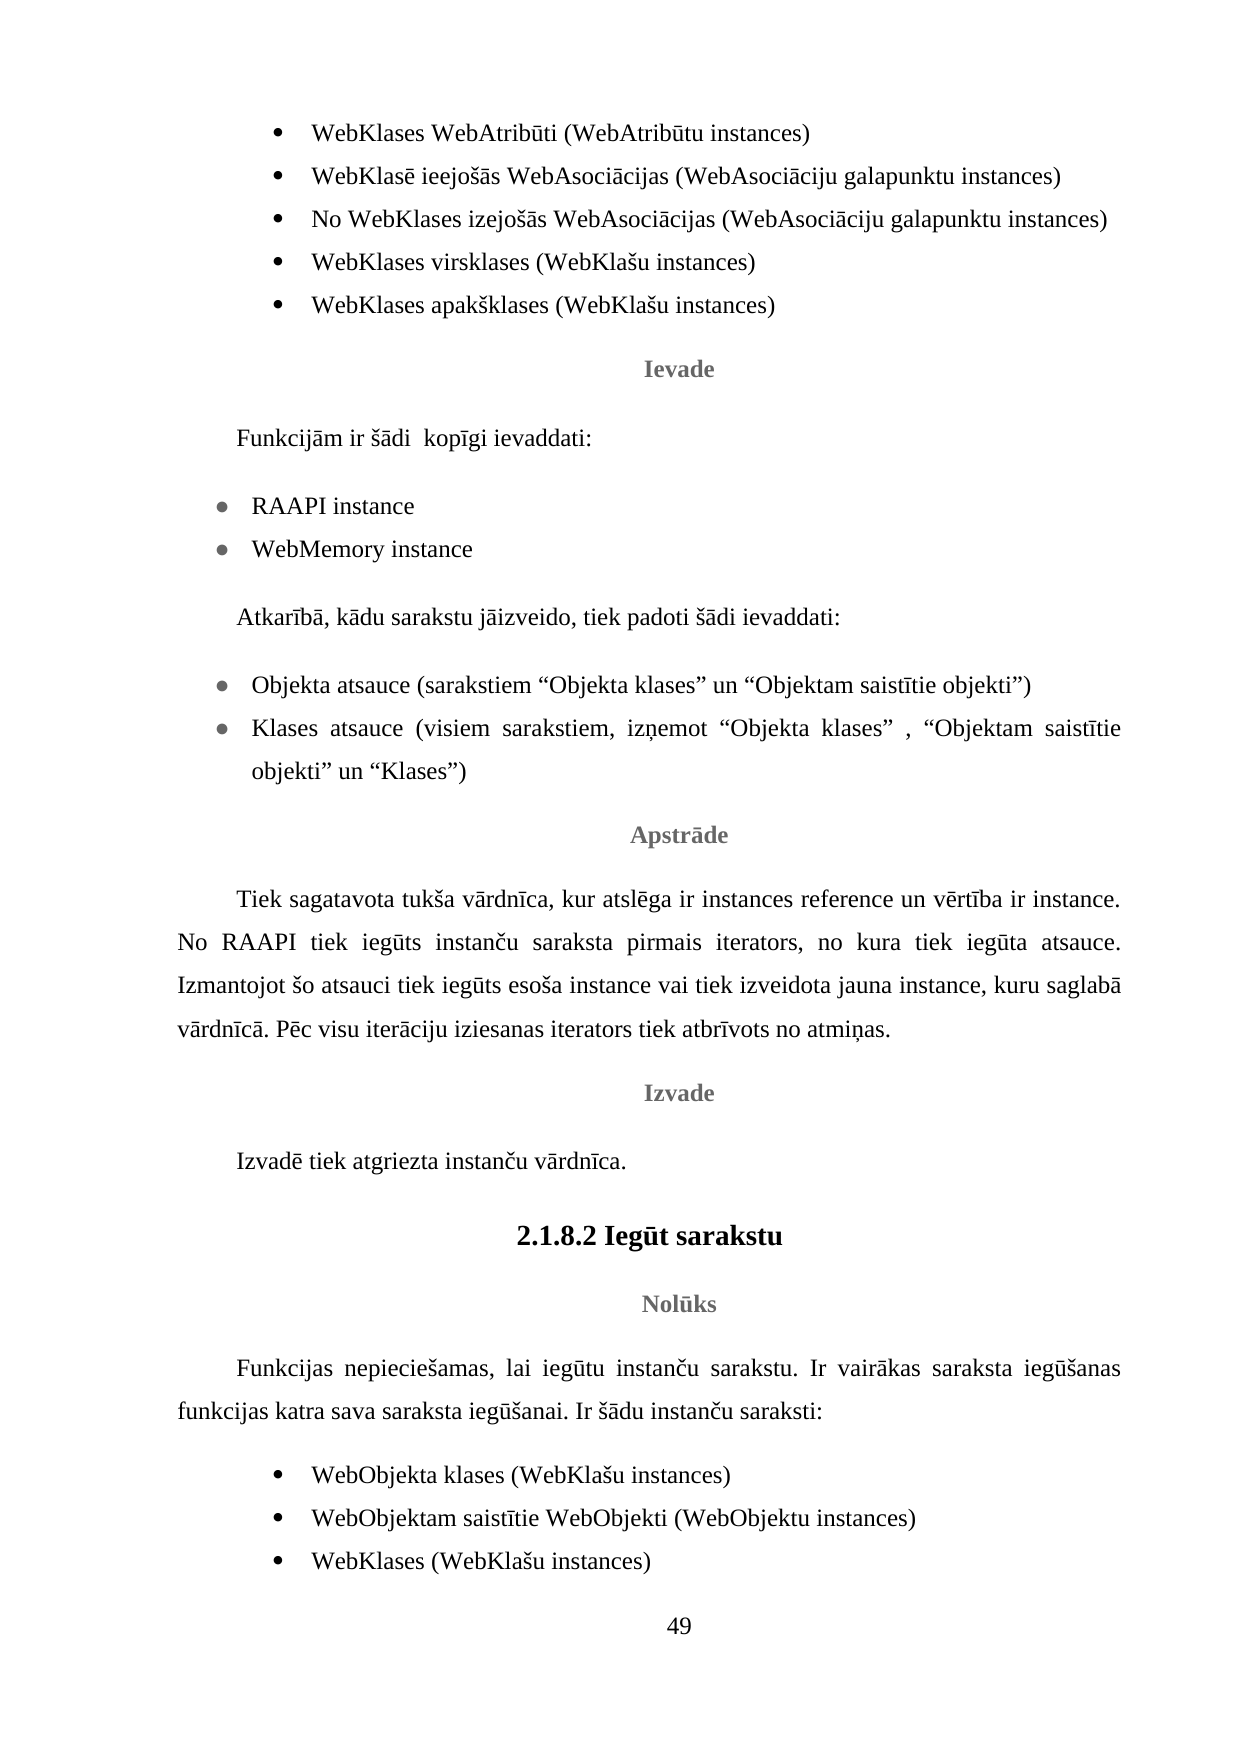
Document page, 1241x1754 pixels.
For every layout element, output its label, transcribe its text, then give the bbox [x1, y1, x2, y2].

text Izvadē tiek atgriezta instanču vārdnīca. [177, 1146, 1122, 1174]
text Funkcijas nepieciešamas, lai iegūtu instanču sarakstu. Ir vairākas saraksta iegūšanas funkcijas katra sava saraksta iegūšanai. Ir šādu instanču saraksti: [177, 1353, 1122, 1425]
list Objekta atsauce (sarakstiem “Objekta klases” un “Objektam saistītie objekti”) [214, 670, 1122, 699]
list WebKlasē ieejošās WebAsociācijas (WebAsociāciju galapunktu instances) [273, 161, 1122, 190]
list RAAPI instance [214, 491, 1122, 519]
list WebMemory instance [214, 534, 1122, 563]
list Klases atsauce (visiem sarakstiem, izņemot “Objekta klases” , “Objektam saistītie objekti” un “Klases”) [214, 713, 1122, 785]
text Izvade [177, 1078, 1122, 1106]
list WebKlases apakšklases (WebKlašu instances) [273, 291, 1122, 319]
list WebKlases (WebKlašu instances) [273, 1546, 1122, 1575]
list WebKlases virsklases (WebKlašu instances) [273, 247, 1122, 276]
text Nolūks [177, 1289, 1122, 1318]
text Atkarībā, kādu sarakstu jāizveido, tiek padoti šādi ievaddati: [177, 602, 1122, 631]
list No WebKlases izejošās WebAsociācijas (WebAsociāciju galapunktu instances) [273, 204, 1122, 233]
text Funkcijām ir šādi kopīgi ievaddati: [177, 423, 1122, 451]
list WebObjekta klases (WebKlašu instances) [273, 1460, 1122, 1489]
text Tiek sagatavota tukša vārdnīca, kur atslēga ir instances reference un vērtība ir instance. No RAAPI tiek iegūts instanču saraksta pirmais iterators, no kura tiek iegūta atsauce. Izmantojot šo atsauci tiek iegūts esoša instance vai tiek izveidota jauna instance, kuru saglabā vārdnīcā. Pēc visu iterāciju iziesanas iterators tiek atbrīvots no atmiņas. [177, 884, 1122, 1042]
subtitle 2.1.8.2 Iegūt sarakstu [177, 1218, 1122, 1252]
list WebKlases WebAtribūti (WebAtribūtu instances) [273, 118, 1122, 147]
text Ievade [177, 354, 1122, 383]
text Apstrāde [177, 820, 1122, 849]
list WebObjektam saistītie WebObjekti (WebObjektu instances) [273, 1503, 1122, 1532]
